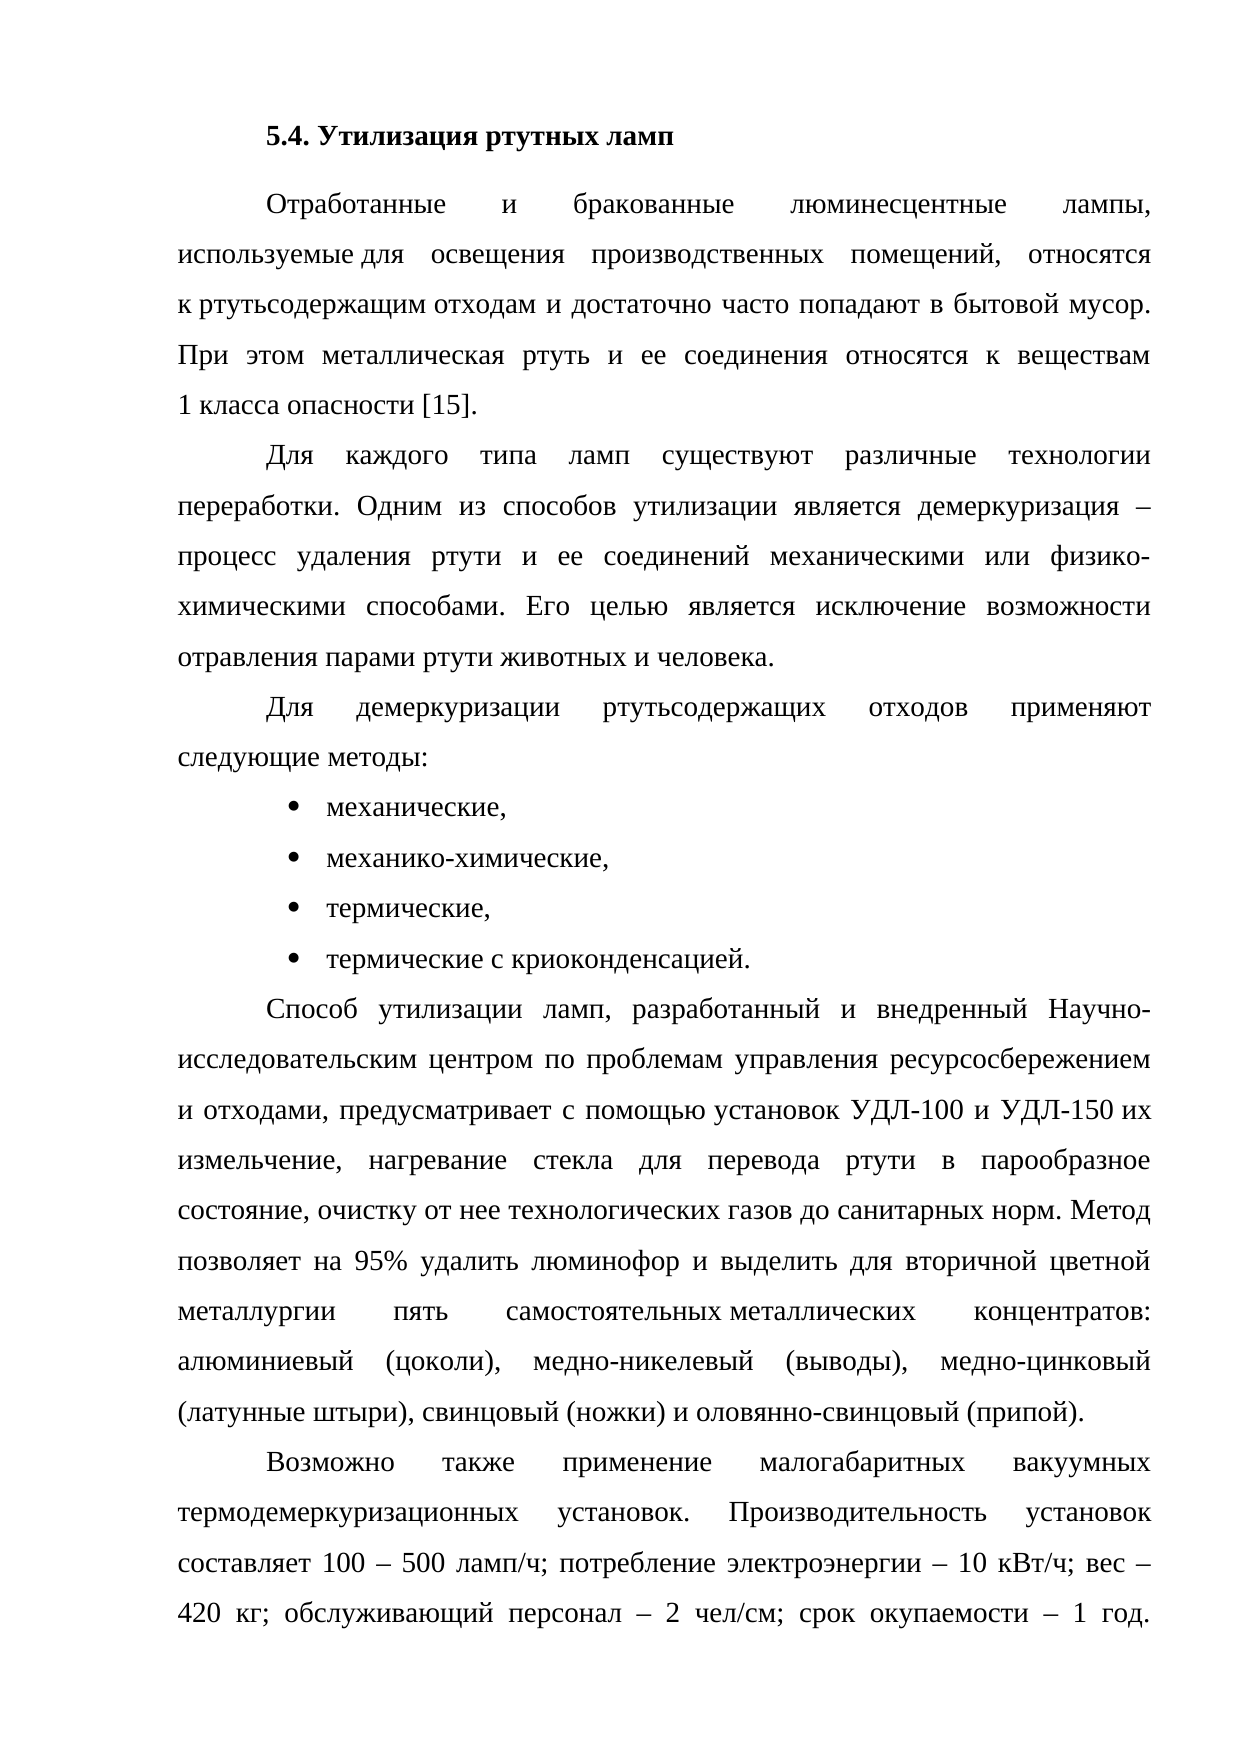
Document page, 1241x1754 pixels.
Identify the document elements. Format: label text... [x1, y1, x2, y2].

text Для каждого типа ламп существуют различные технологии переработки. Одним из способов утилизации является демеркуризация – процесс удаления ртути и ее соединений механическими или физико-химическими способами. Его целью является исключение возможности отравления парами ртути животных и человека. [177, 437, 1152, 672]
text Отработанные и бракованные люминесцентные лампы, используемые для освещения производственных помещений, относятся к ртутьсодержащим отходам и достаточно часто попадают в бытовой мусор. При этом металлическая ртуть и ее соединения относятся к веществам 1 класса опасности [15]. [177, 186, 1152, 421]
text Способ утилизации ламп, разработанный и внедренный Научно-исследовательским центром по проблемам управления ресурсосбережением и отходами, предусматривает с помощью установок УДЛ-100 и УДЛ-150 их измельчение, нагревание стекла для перевода ртути в парообразное состояние, очистку от нее технологических газов до санитарных норм. Метод позволяет на 95% удалить люминофор и выделить для вторичной цветной металлургии пять самостоятельных металлических концентратов: алюминиевый (цоколи), медно-никелевый (выводы), медно-цинковый (латунные штыри), свинцовый (ножки) и оловянно-свинцовый (припой). [177, 991, 1152, 1427]
list механико-химические, [288, 840, 1152, 874]
text Для демеркуризации ртутьсодержащих отходов применяют следующие методы: [177, 689, 1152, 773]
list термические с криоконденсацией. [288, 941, 1152, 974]
list механические, [288, 789, 1152, 823]
list термические, [288, 890, 1152, 924]
subtitle 5.4. Утилизация ртутных ламп [177, 118, 1152, 152]
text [177, 1444, 1152, 1628]
